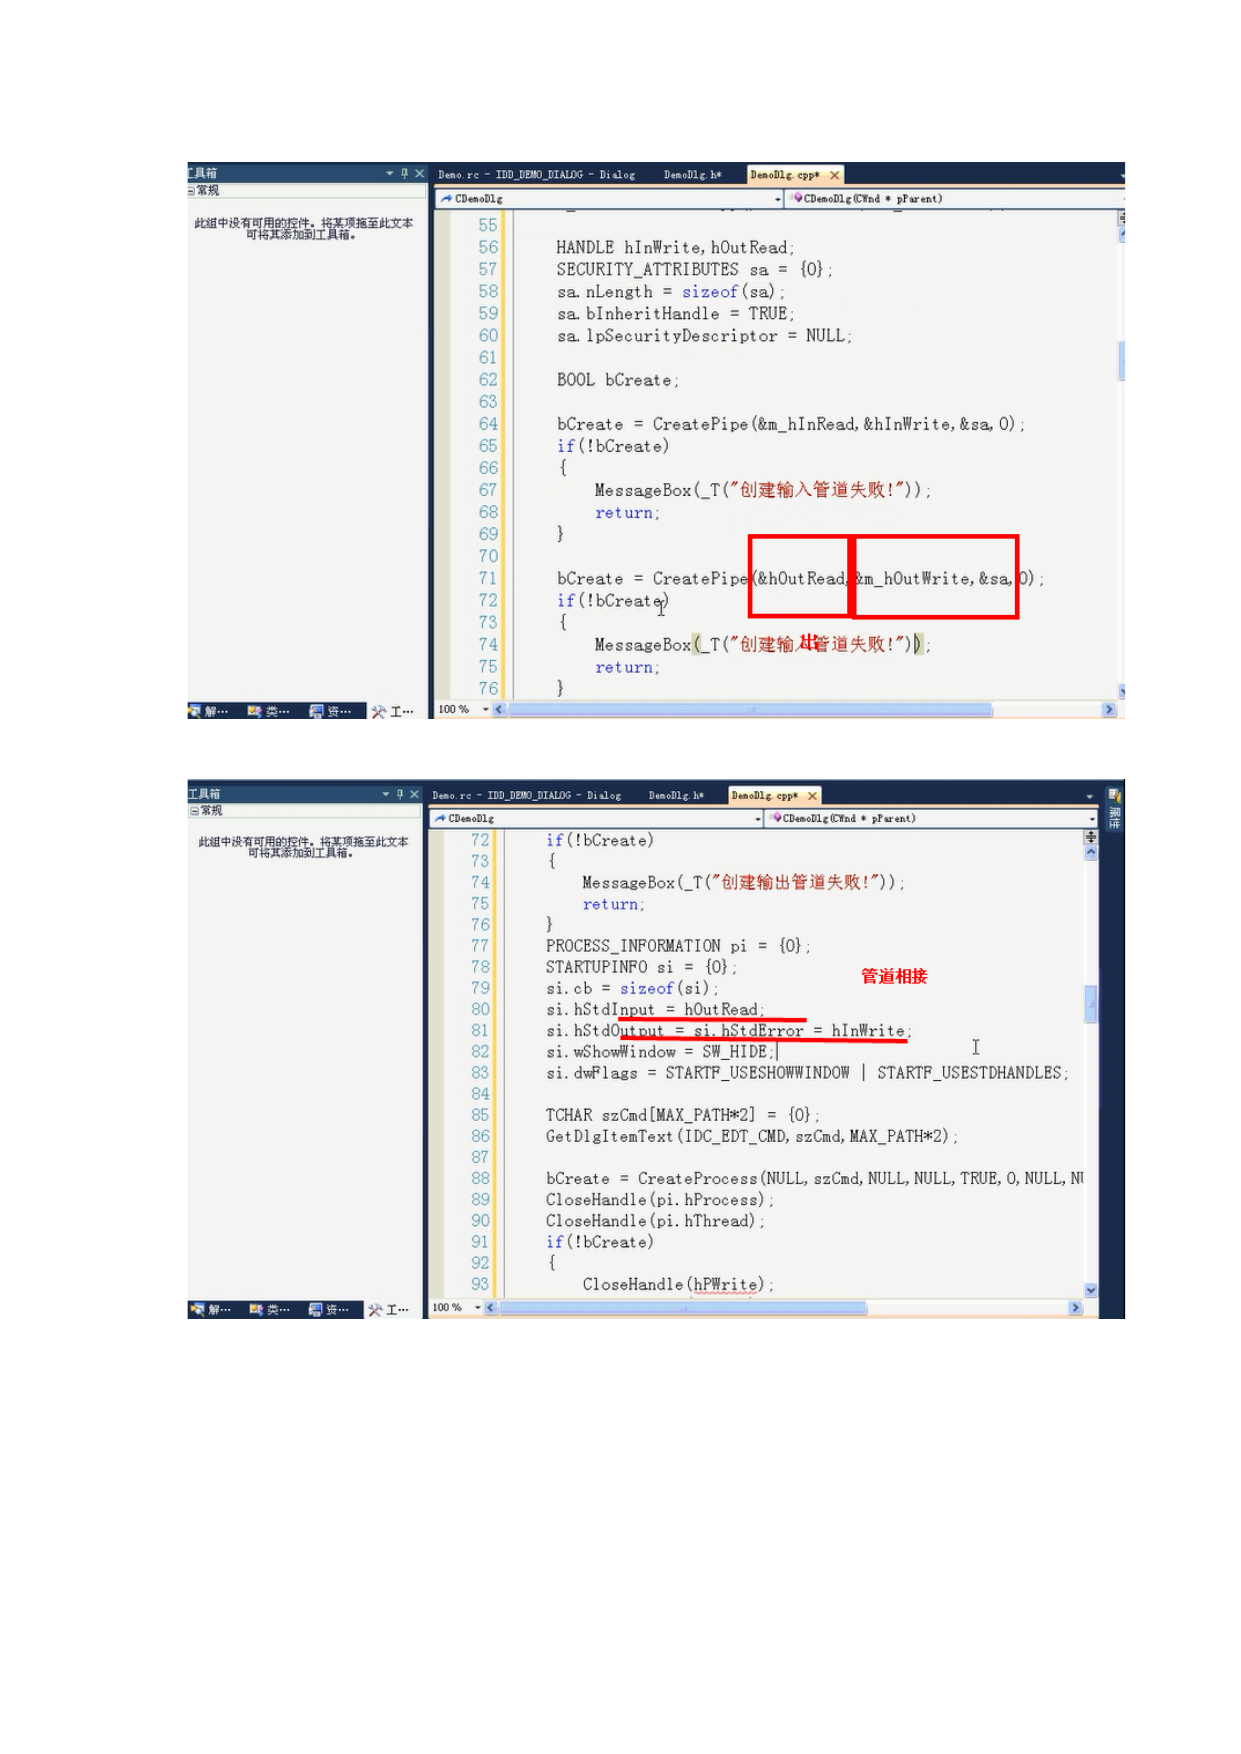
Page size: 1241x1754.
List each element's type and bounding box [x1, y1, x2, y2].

picture [187, 779, 1125, 1319]
picture [187, 162, 1125, 719]
